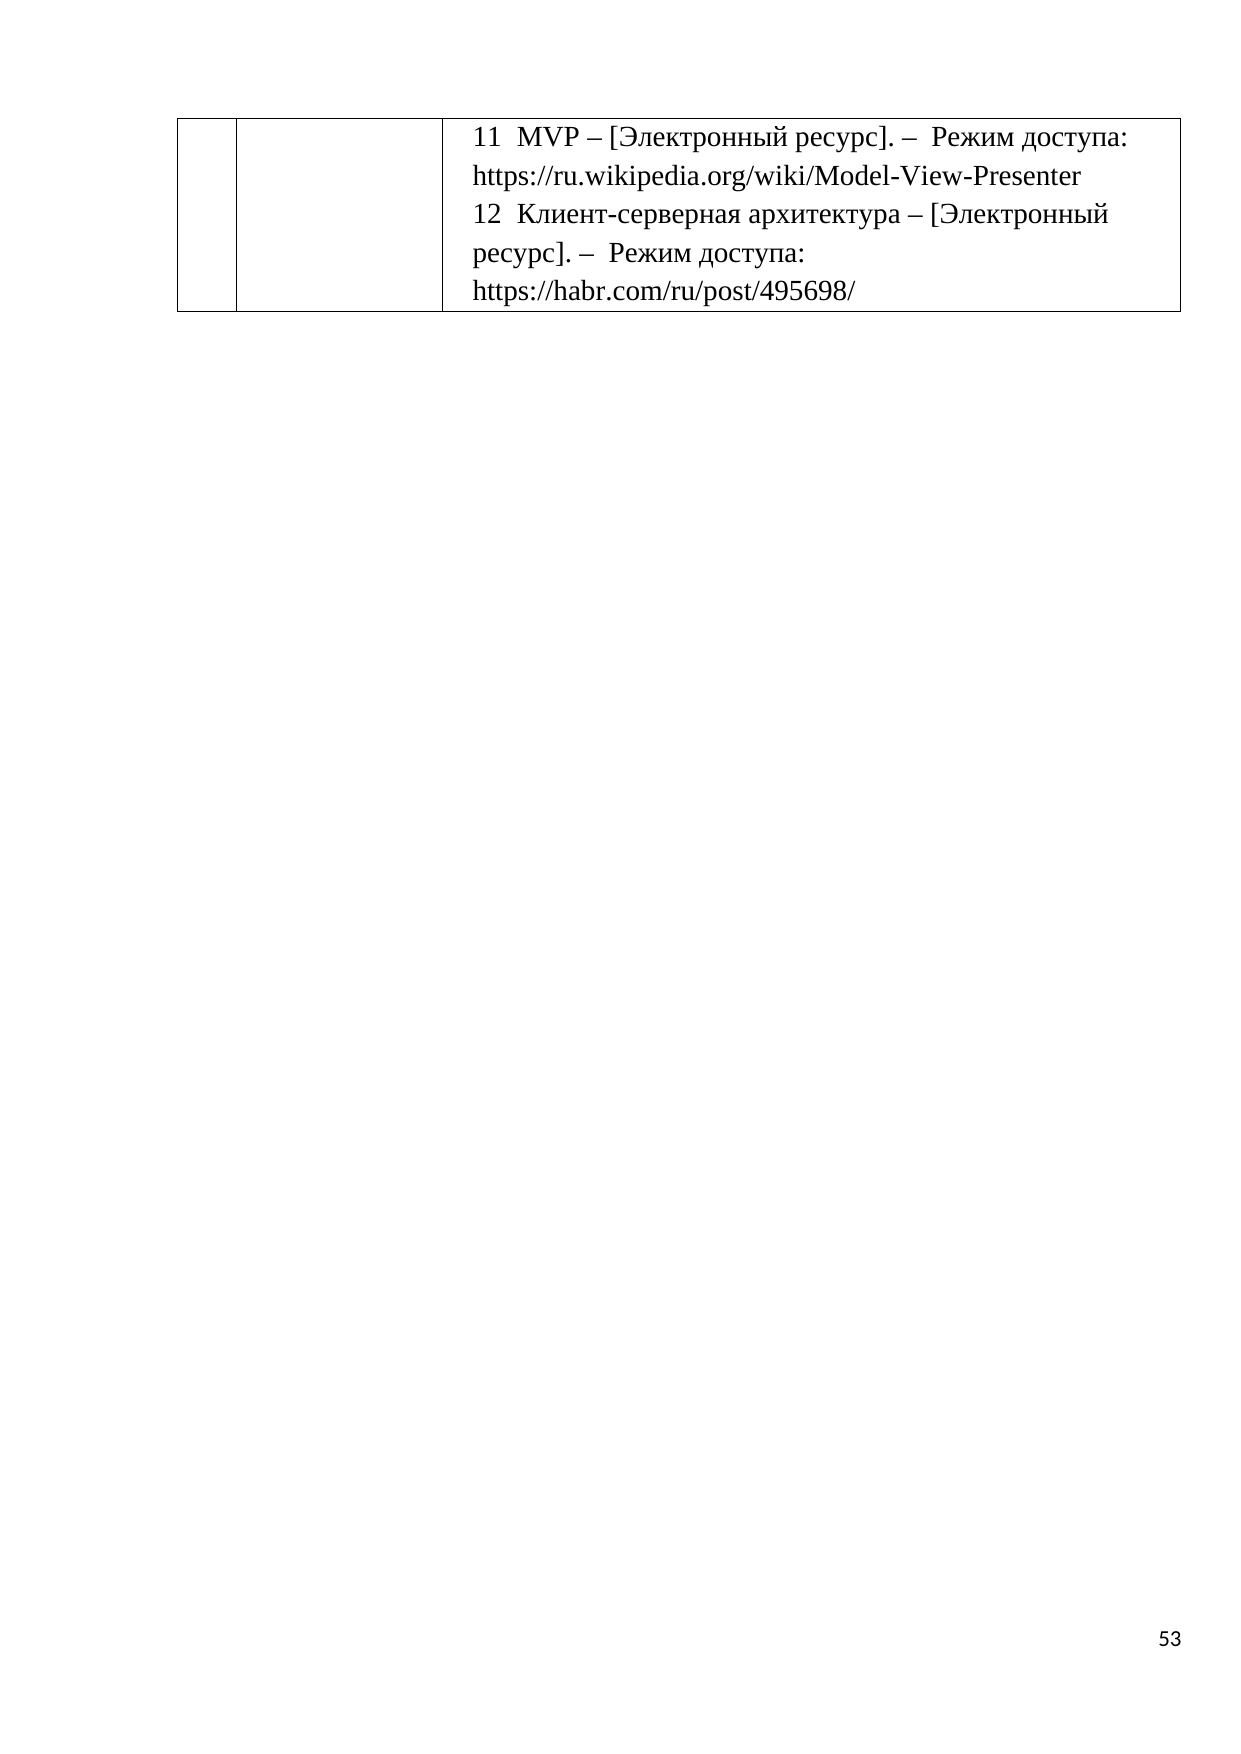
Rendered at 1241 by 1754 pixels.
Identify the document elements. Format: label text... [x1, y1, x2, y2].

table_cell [443, 119, 1180, 311]
table_cell 6. [178, 119, 236, 311]
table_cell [237, 119, 442, 311]
